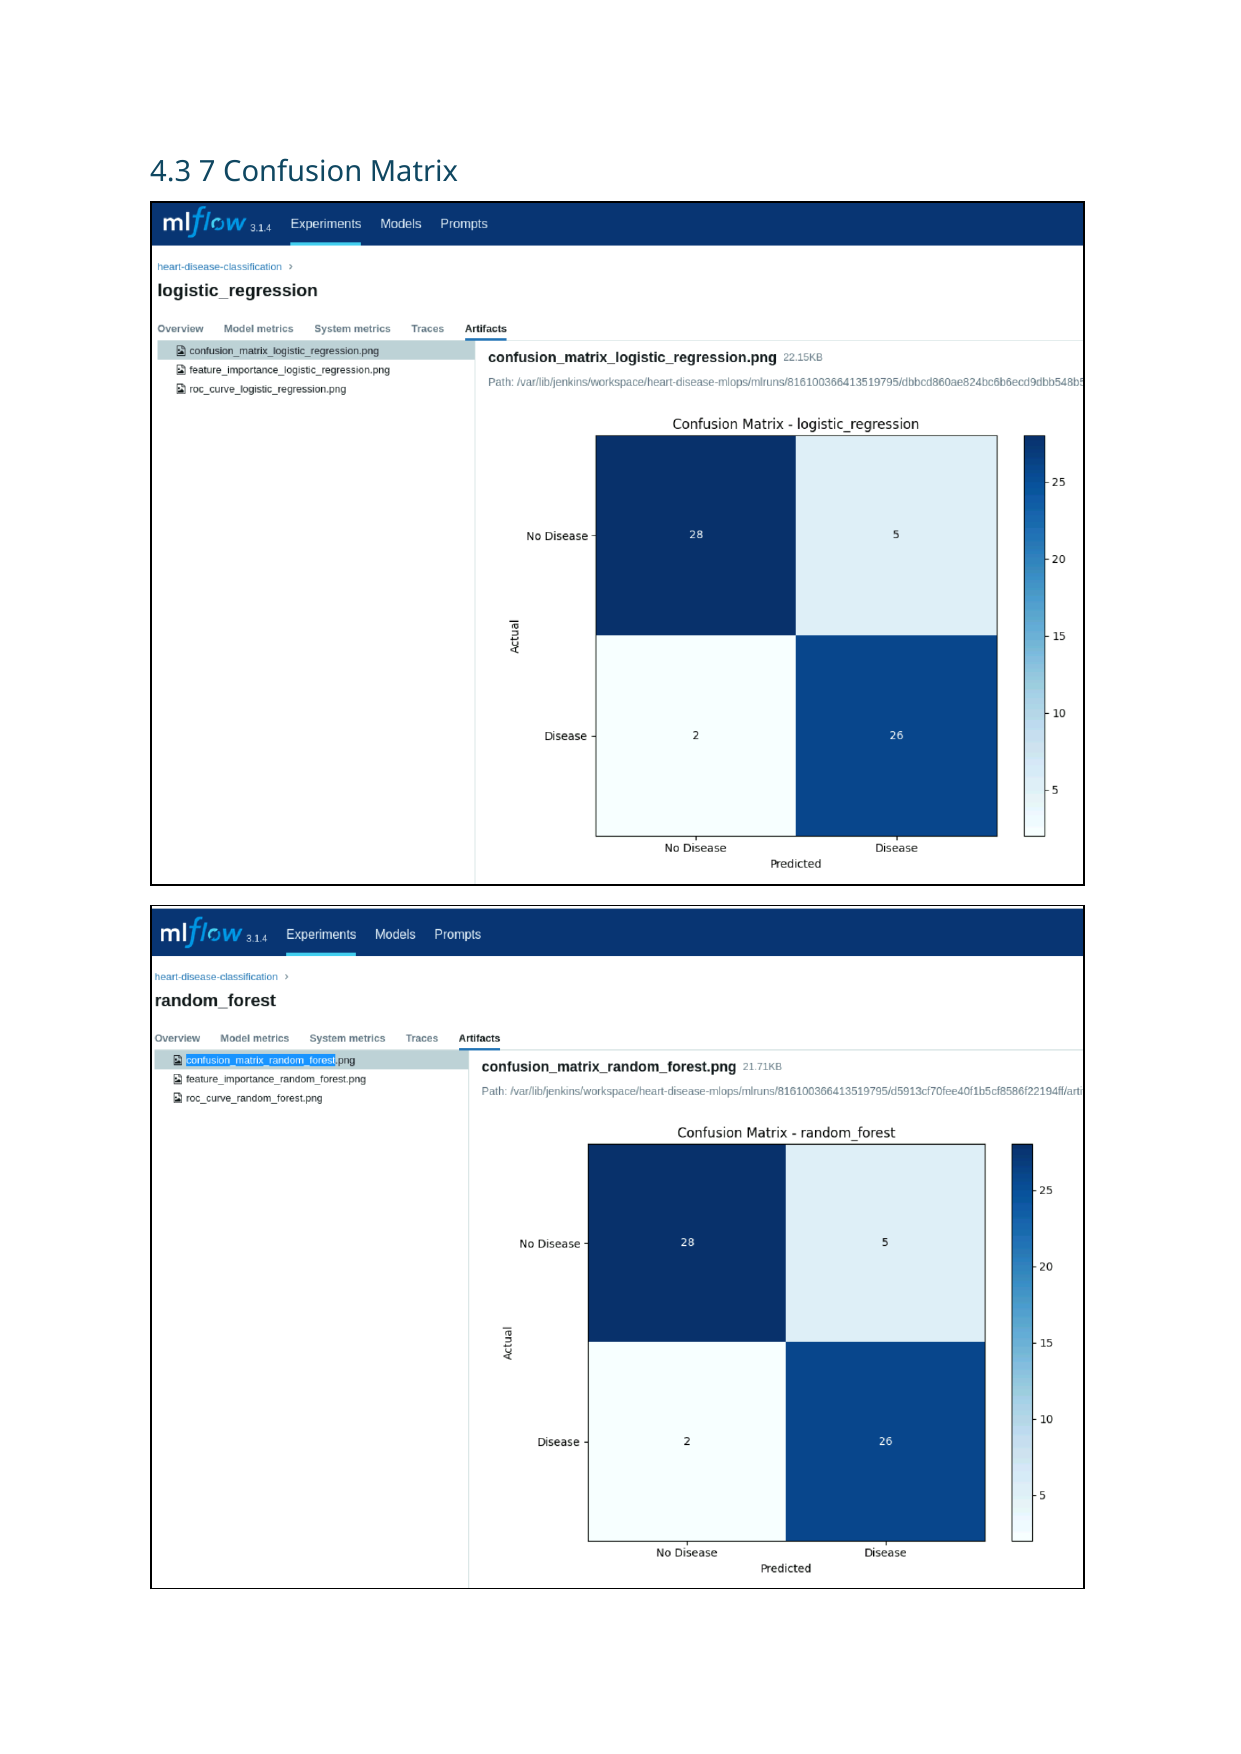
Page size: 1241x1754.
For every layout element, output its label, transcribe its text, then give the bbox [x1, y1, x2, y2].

subtitle 4.3 7 Confusion Matrix [150, 150, 1090, 190]
picture [152, 203, 1083, 884]
picture [152, 906, 1083, 1588]
